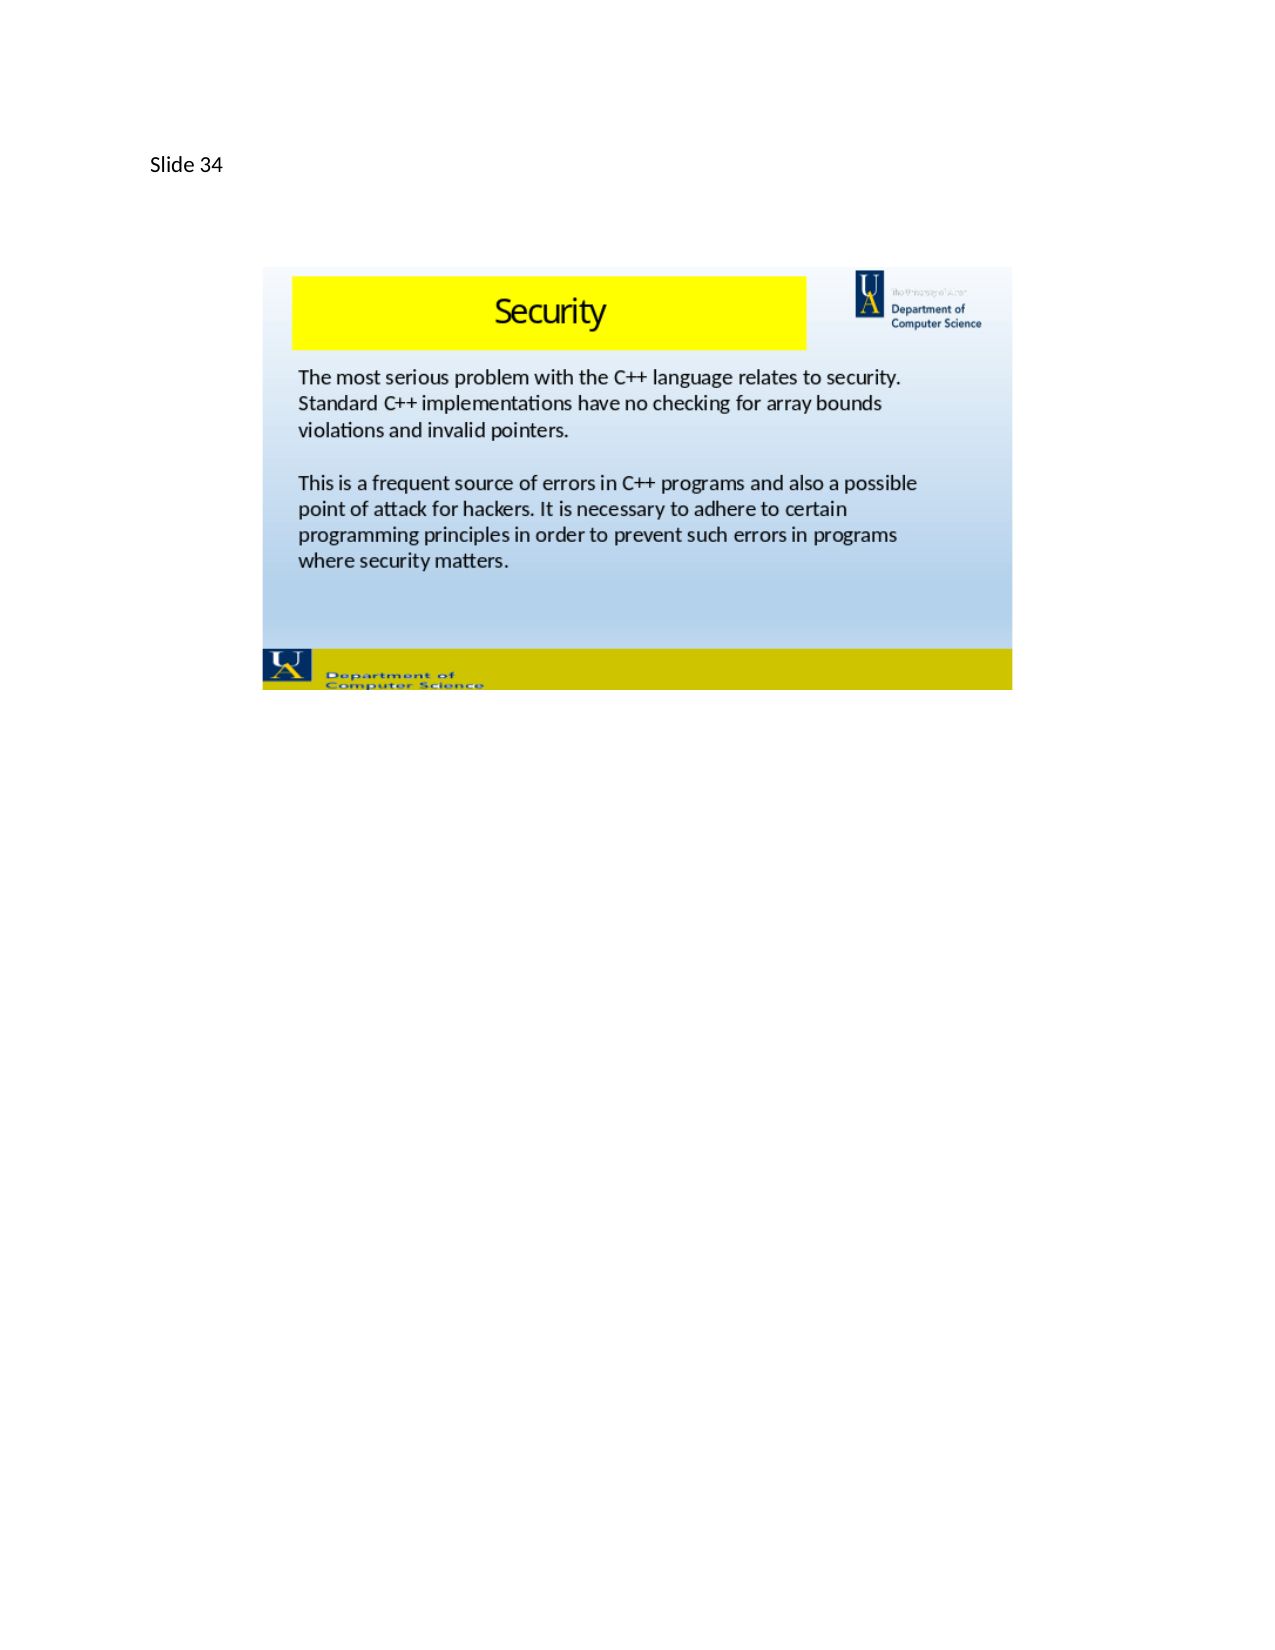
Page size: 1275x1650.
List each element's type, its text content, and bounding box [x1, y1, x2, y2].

text Slide 34 [150, 150, 1125, 178]
